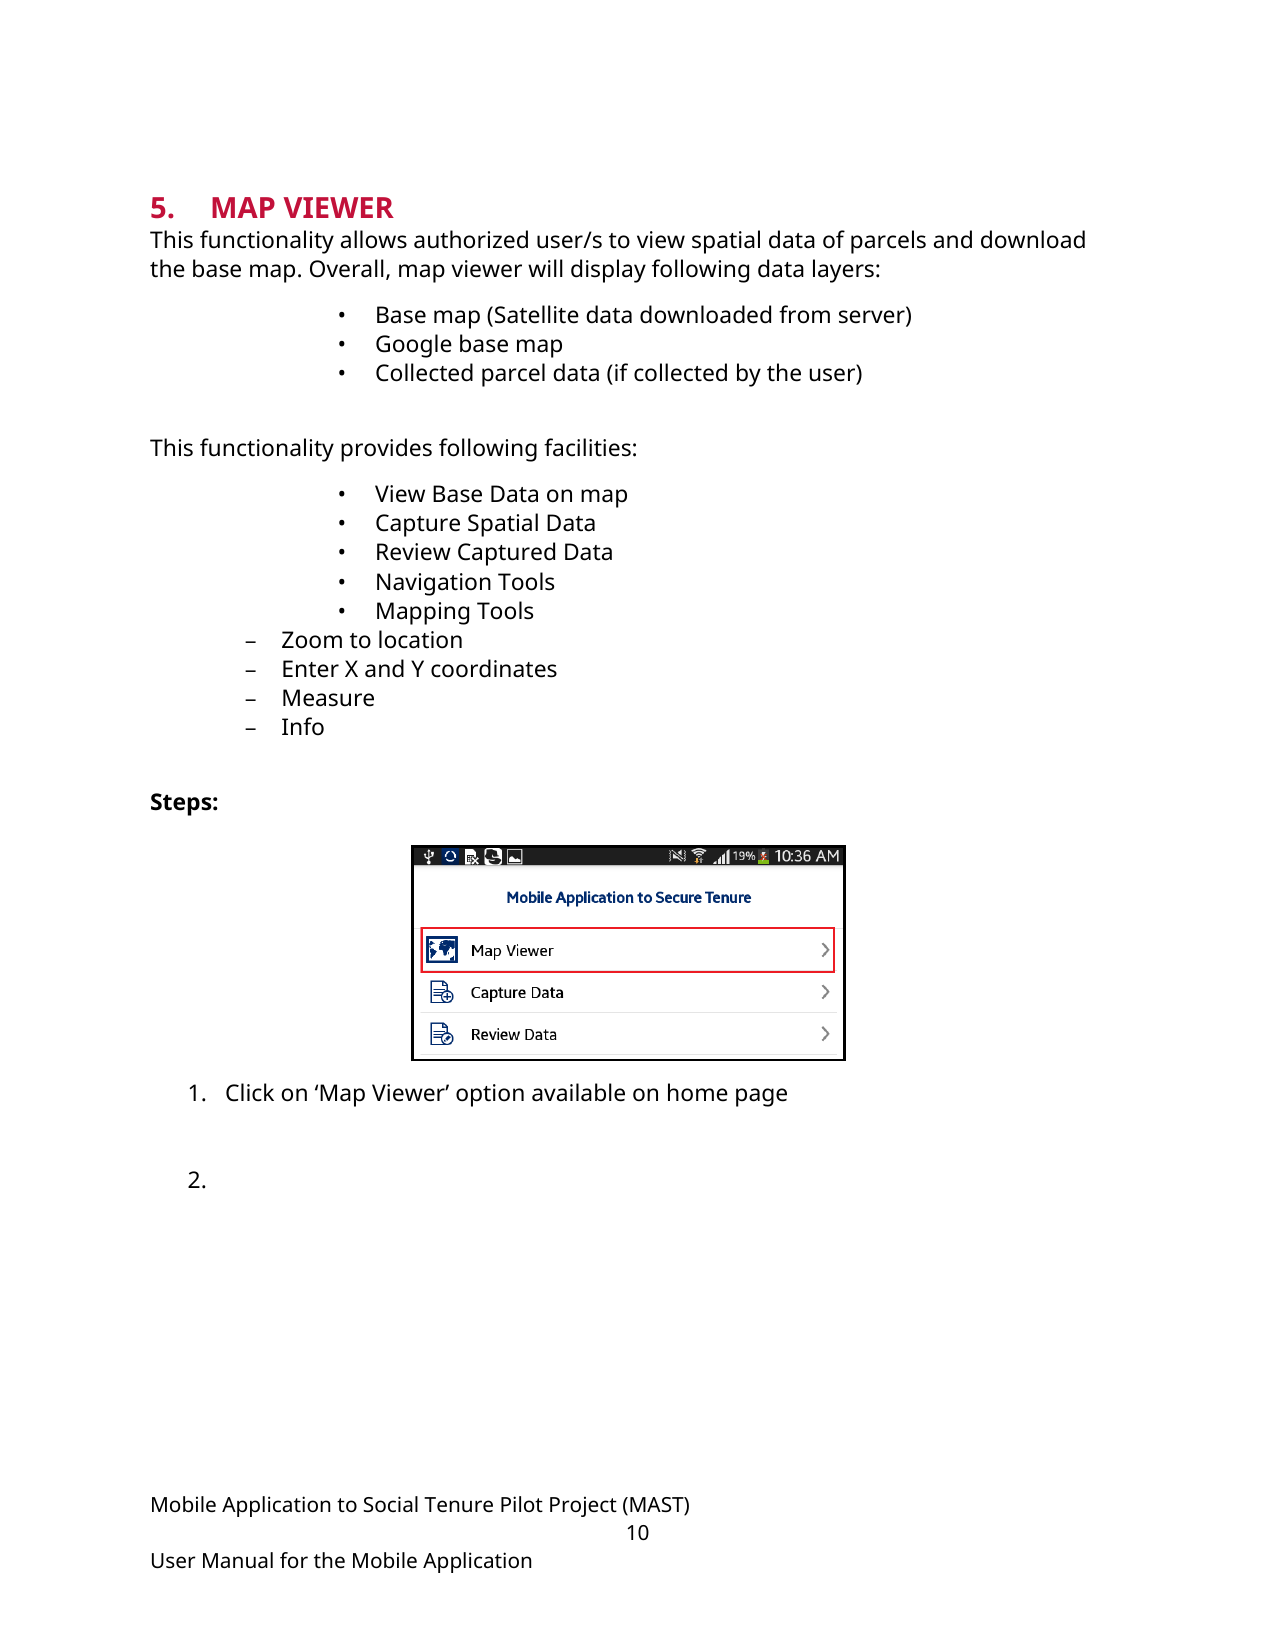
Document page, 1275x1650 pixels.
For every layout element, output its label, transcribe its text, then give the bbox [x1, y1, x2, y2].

text Capture Spatial Data [337, 508, 1125, 537]
text Steps: [150, 787, 1125, 817]
list Zoom to location [244, 625, 1125, 654]
text Mapping Tools [337, 596, 1125, 625]
text Google base map [337, 329, 1125, 358]
text This functionality allows authorized user/s to view spatial data of parcels and download the base map. Overall, map viewer will display following data layers: [150, 225, 1125, 283]
text View Base Data on map [337, 479, 1125, 508]
text Base map (Satellite data downloaded from server) [337, 300, 1125, 329]
list Measure [244, 683, 1125, 712]
list Info [244, 712, 1125, 742]
text Collected parcel data (if collected by the user) [337, 358, 1125, 387]
subtitle Map Viewer [150, 192, 1125, 225]
text Navigation Tools [337, 567, 1125, 596]
text This functionality provides following facilities: [150, 433, 1125, 462]
picture [414, 848, 843, 1059]
text Review Captured Data [337, 537, 1125, 567]
list Enter X and Y coordinates [244, 654, 1125, 683]
